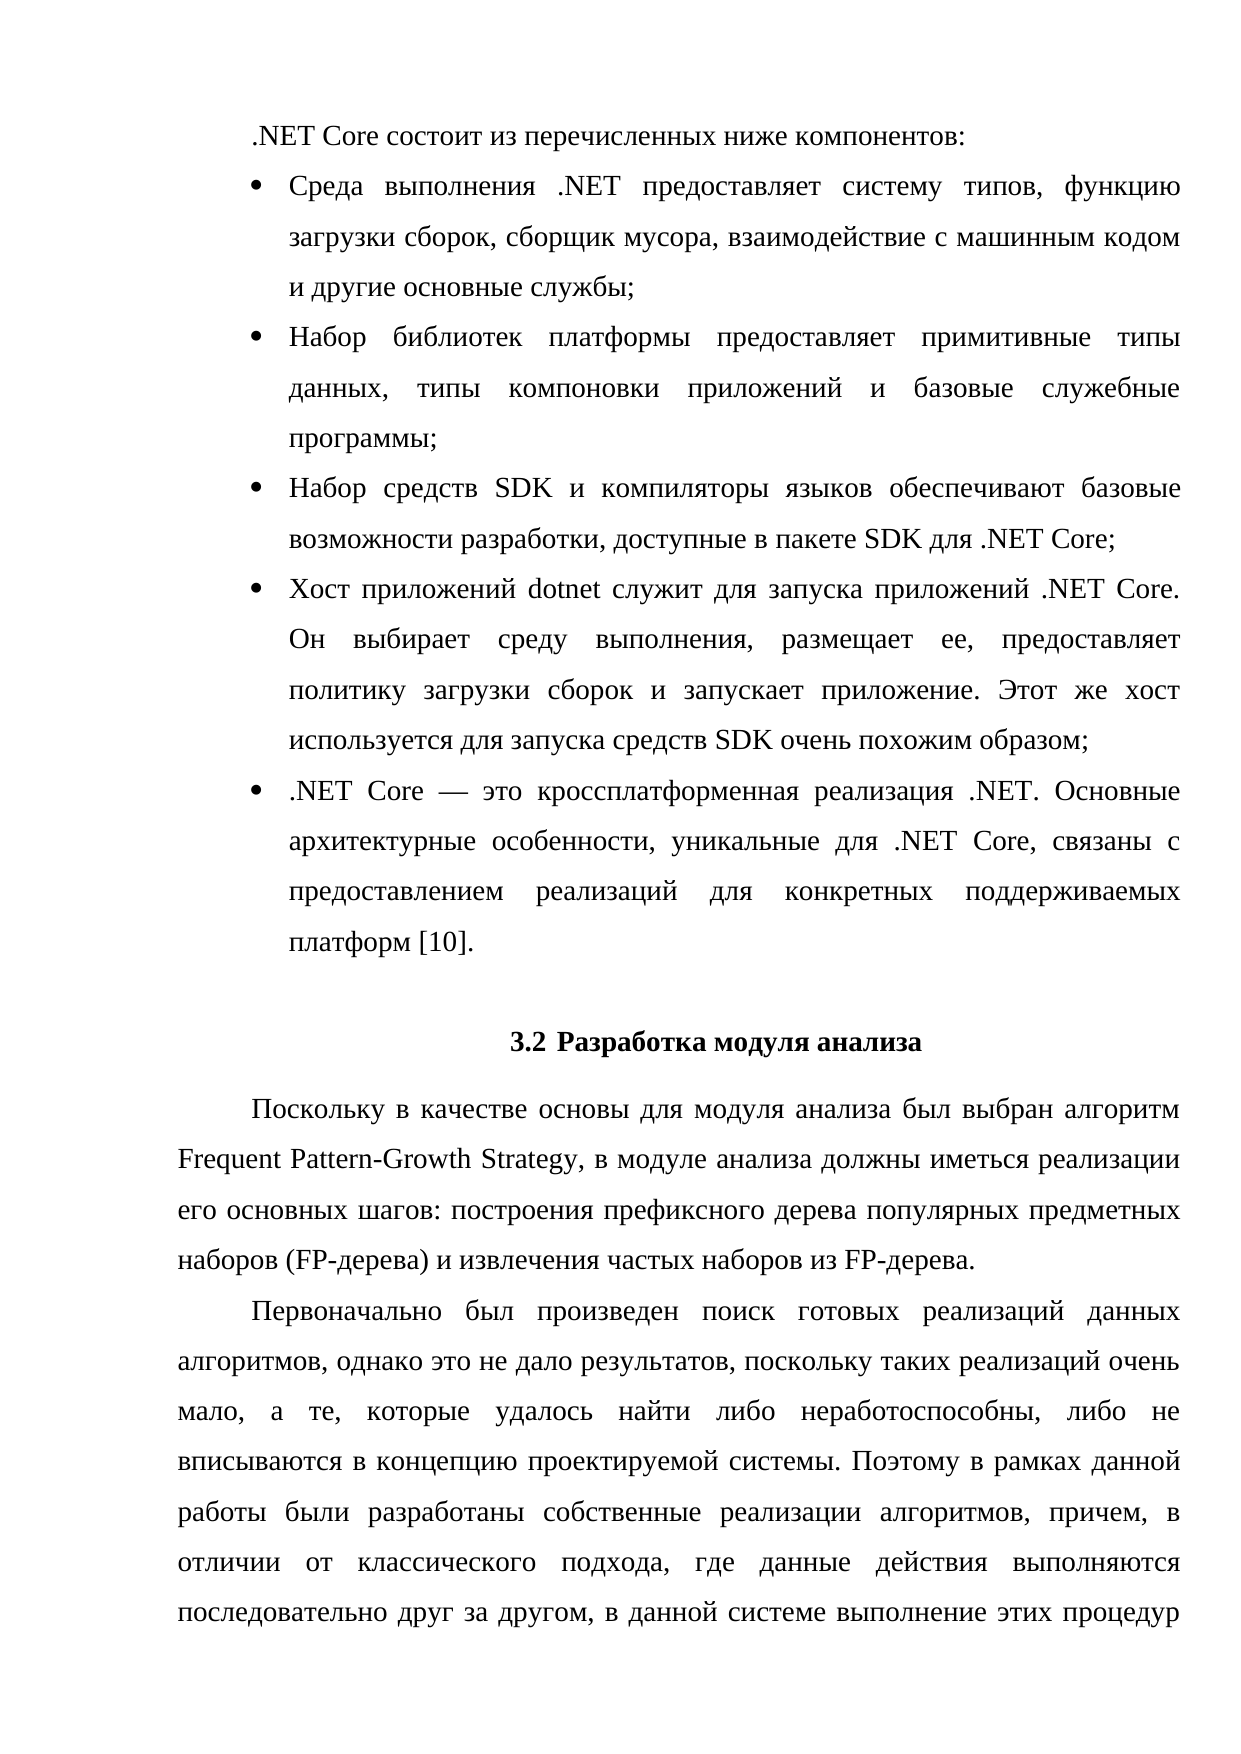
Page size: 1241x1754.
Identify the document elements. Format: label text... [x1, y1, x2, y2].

list Среда выполнения .NET предоставляет систему типов, функцию загрузки сборок, сборщик мусора, взаимодействие с машинным кодом и другие основные службы; [251, 168, 1181, 303]
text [177, 1293, 1181, 1628]
list .NET Core — это кроссплатформенная реализация .NET. Основные архитектурные особенности, уникальные для .NET Core, связаны с предоставлением реализаций для конкретных поддерживаемых платформ. [251, 773, 1181, 957]
text Поскольку в качестве основы для модуля анализа был выбран алгоритм Frequent Pattern-Growth Strategy, в модуле анализа должны иметься реализации его основных шагов: построения префиксного дерева популярных предметных наборов (FP-дерева) и извлечения частых наборов из FP-дерева. [177, 1091, 1181, 1276]
list Набор средств SDK и компиляторы языков обеспечивают базовые возможности разработки, доступные в пакете SDK для .NET Core; [251, 471, 1181, 554]
subtitle Разработка модуля анализа [251, 1024, 1181, 1058]
list Набор библиотек платформы предоставляет примитивные типы данных, типы компоновки приложений и базовые служебные программы; [251, 319, 1181, 454]
list Хост приложений dotnet служит для запуска приложений .NET Core. Он выбирает среду выполнения, размещает ее, предоставляет политику загрузки сборок и запускает приложение. Этот же хост используется для запуска средств SDK очень похожим образом; [251, 571, 1181, 756]
text .NET Core состоит из перечисленных ниже компонентов: [177, 118, 1181, 152]
